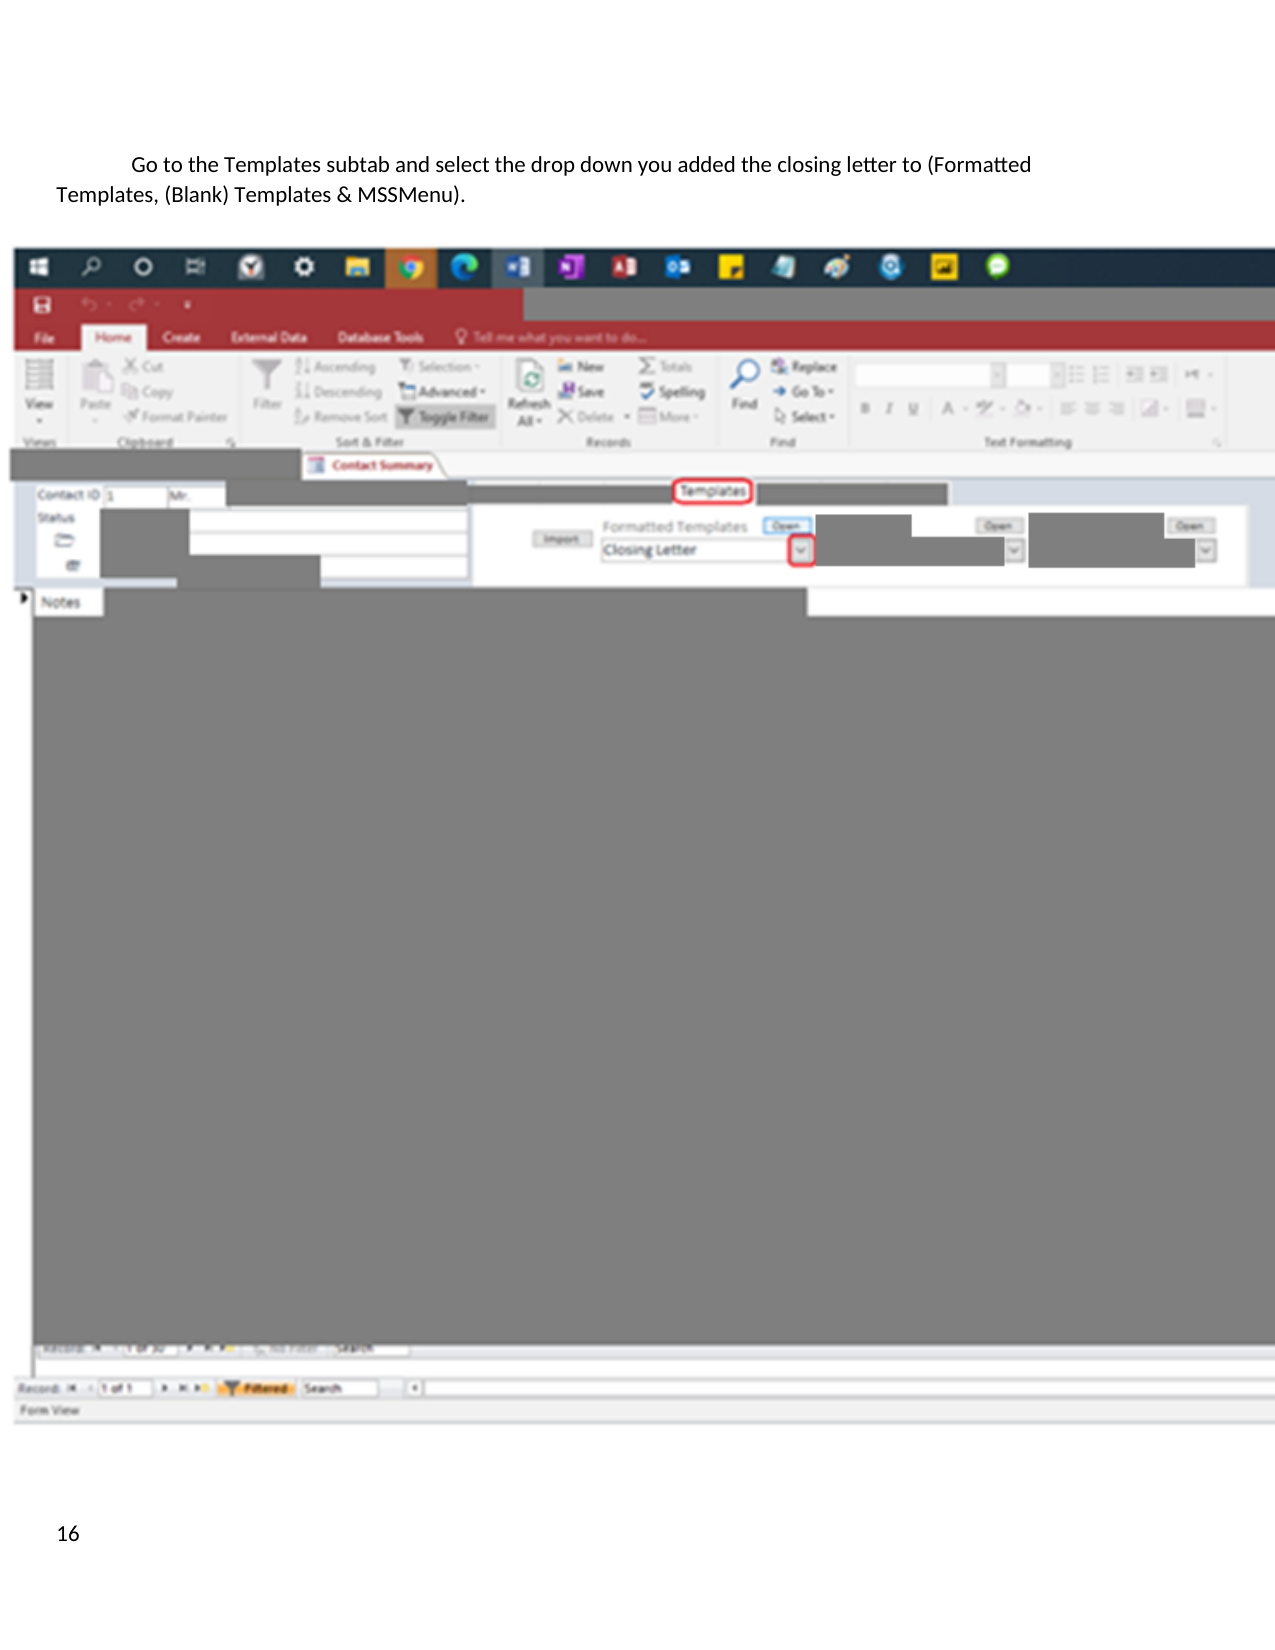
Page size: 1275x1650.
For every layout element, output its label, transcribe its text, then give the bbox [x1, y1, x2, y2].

text Go to the Templates subtab and select the drop down you added the closing letter to (Formatted Templates, (Blank) Templates & MSSMenu). [56, 150, 1106, 208]
picture [0, 227, 1275, 1440]
